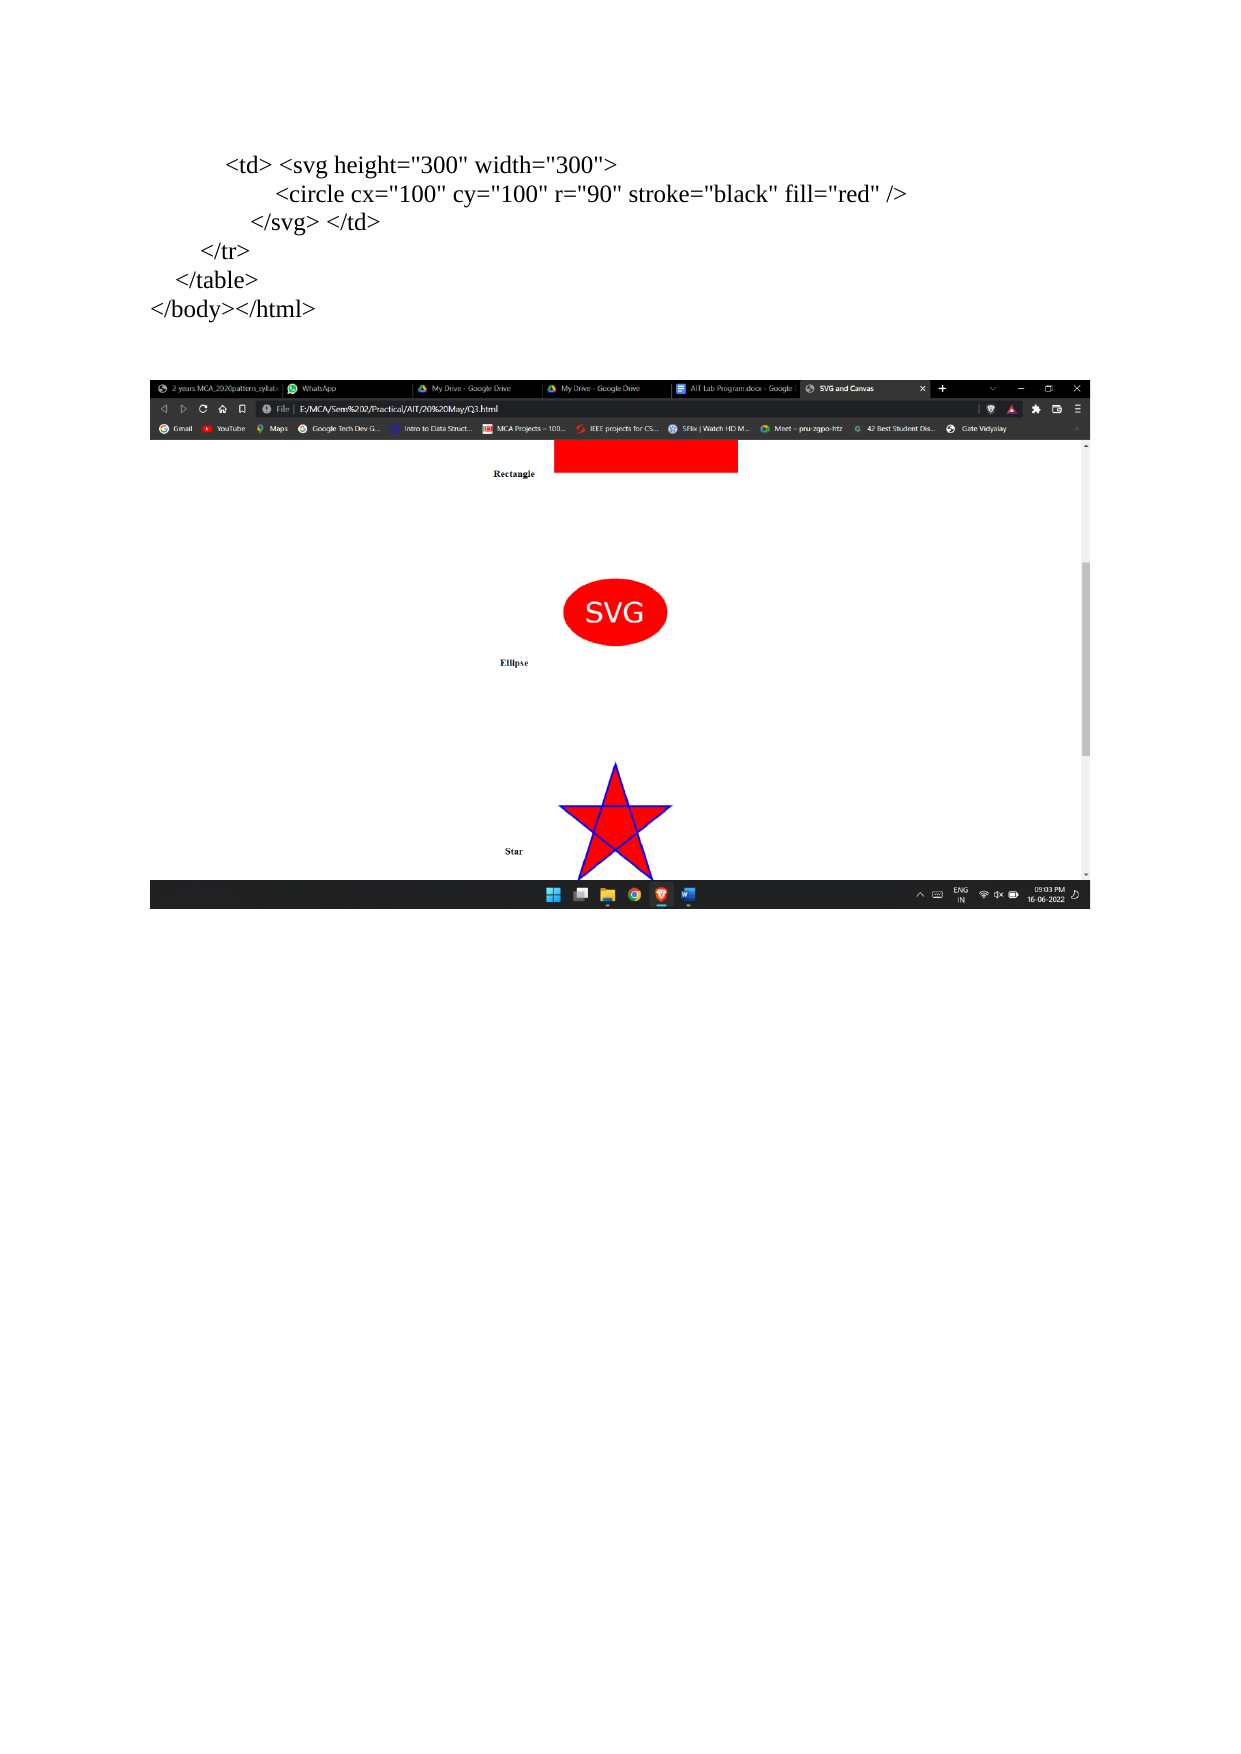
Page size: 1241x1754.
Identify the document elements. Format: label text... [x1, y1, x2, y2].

text </table> [150, 265, 1090, 294]
text <circle cx="100" cy="100" r="90" stroke="black" fill="red" /> [150, 179, 1090, 207]
picture [150, 380, 1091, 909]
text <td> <svg height="300" width="300"> [150, 150, 1090, 179]
text </svg> </td> [150, 207, 1090, 236]
text </body></html> [150, 294, 1090, 322]
text </tr> [150, 236, 1090, 265]
